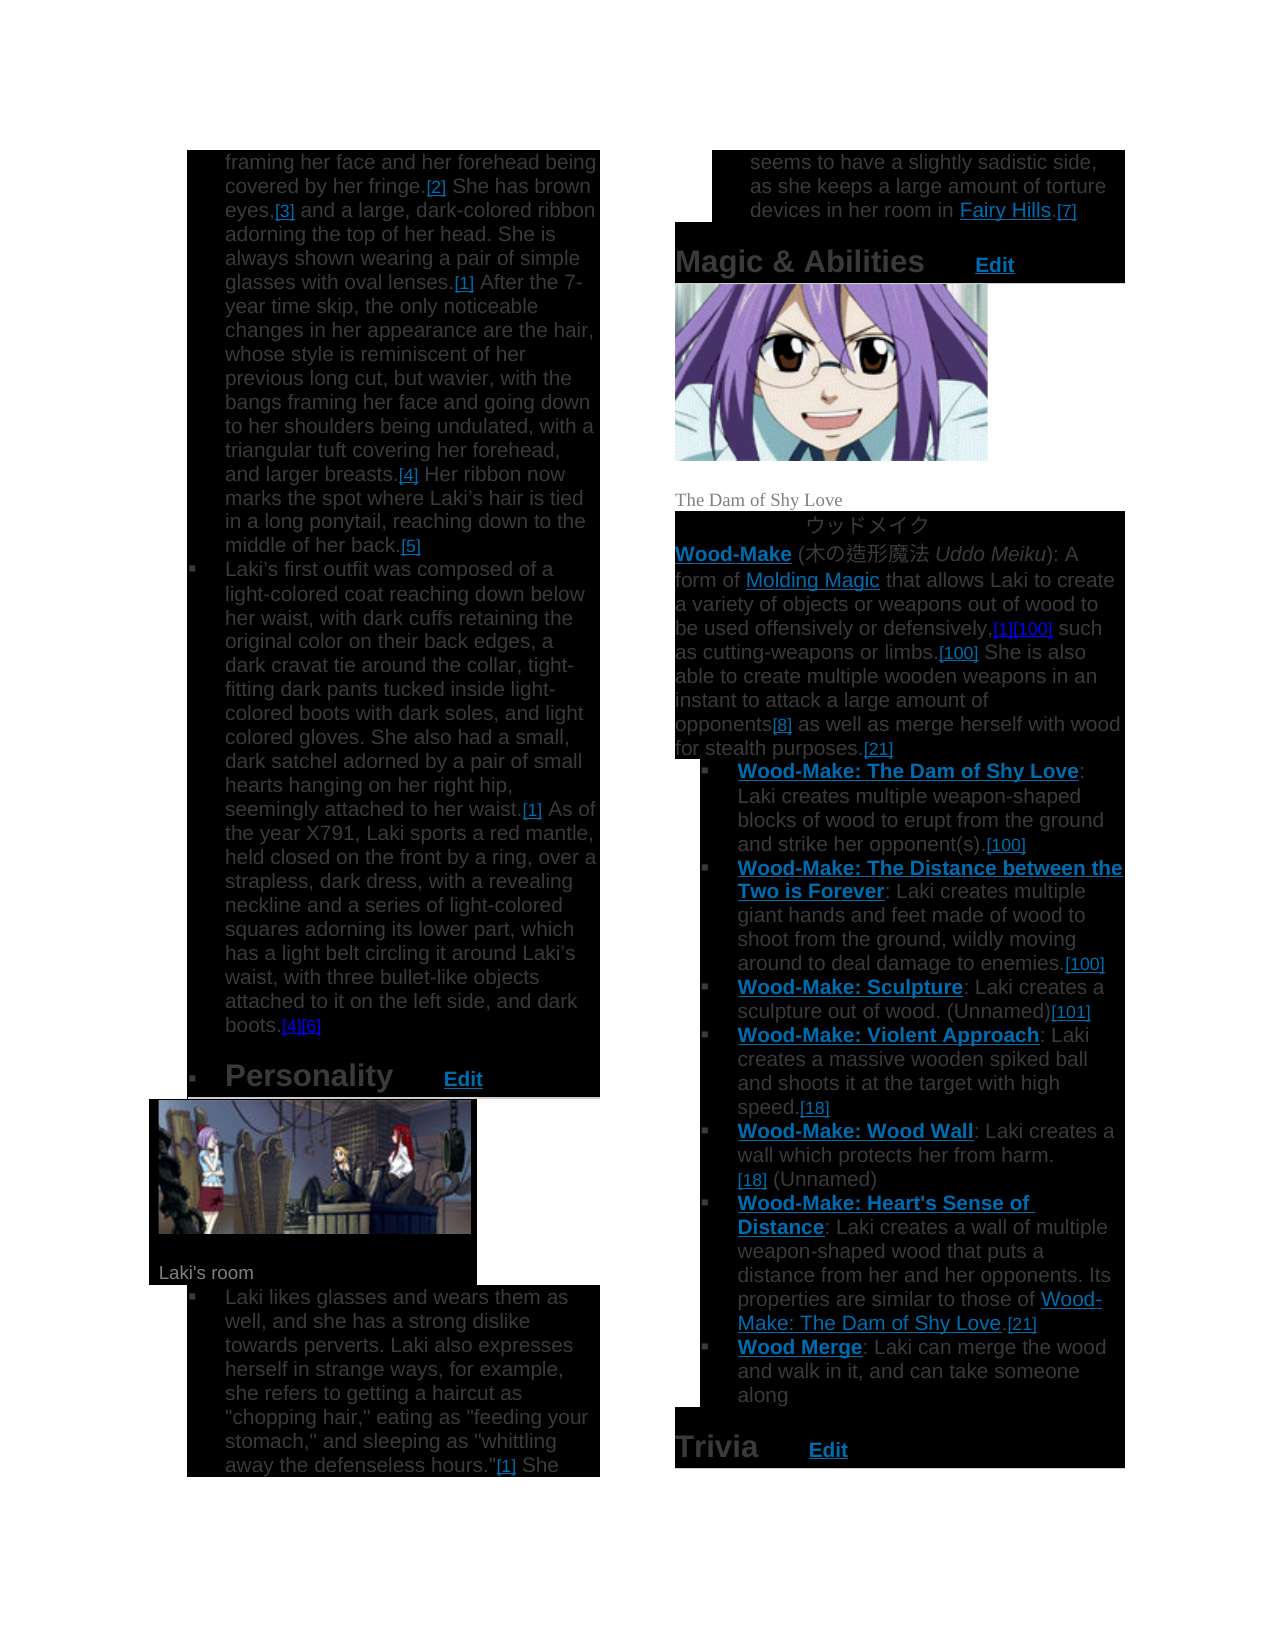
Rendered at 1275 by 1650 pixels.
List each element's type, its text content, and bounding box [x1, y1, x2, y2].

list Laki likes glasses and wears them as well, and she has a strong dislike towards perverts. Laki also expresses herself in strange ways, for example, she refers to getting a haircut as "chopping hair," eating as "feeding your stomach," and sleeping as "whittling away the defenseless hours."[1] She seems to have a slightly sadistic side, as she keeps a large amount of torture devices in her room in Fairy Hills.[7] [712, 150, 1125, 222]
text Wood-Make ( Uddo Meiku): A form of Molding Magic that allows Laki to create a variety of objects or weapons out of wood to be used offensively or defensively,[1][100] such as cutting-weapons or limbs.[100] She is also able to create multiple wooden weapons in an instant to attack a large amount of opponents[8] as well as merge herself with wood for stealth purposes.[21] [675, 511, 1125, 759]
list Wood-Make: Wood Wall: Laki creates a wall which protects her from harm.[18] (Unnamed) [700, 1119, 1125, 1191]
subtitle TriviaEdit [675, 1407, 1125, 1468]
list Wood-Make: The Distance between the Two is Forever: Laki creates multiple giant hands and feet made of wood to shoot from the ground, wildly moving around to deal damage to enemies.[100] [700, 855, 1125, 975]
list Wood-Make: Heart's Sense of Distance: Laki creates a wall of multiple weapon-shaped wood that puts a distance from her and her opponents. Its properties are similar to those of Wood-Make: The Dam of Shy Love.[21] [700, 1191, 1125, 1335]
subtitle PersonalityEdit [187, 1037, 600, 1099]
list Wood-Make: The Dam of Shy Love: Laki creates multiple weapon-shaped blocks of wood to erupt from the ground and strike her opponent(s).[100] [700, 759, 1125, 855]
list Laki’s first outfit was composed of a light-colored coat reaching down below her waist, with dark cuffs retaining the original color on their back edges, a dark cravat tie around the collar, tight-fitting dark pants tucked inside light-colored boots with dark soles, and light colored gloves. She also had a small, dark satchel adorned by a pair of small hearts hanging on her right hip, seemingly attached to her waist.[1] As of the year X791, Laki sports a red mantle, held closed on the front by a ring, over a strapless, dark dress, with a revealing neckline and a series of light-colored squares adorning its lower part, which has a light belt circling it around Laki’s waist, with three bullet-like objects attached to it on the left side, and dark boots.[4][6] [187, 557, 600, 1037]
list Laki likes glasses and wears them as well, and she has a strong dislike towards perverts. Laki also expresses herself in strange ways, for example, she refers to getting a haircut as "chopping hair," eating as "feeding your stomach," and sleeping as "whittling away the defenseless hours."[1] She seems to have a slightly sadistic side, as she keeps a large amount of torture devices in her room in Fairy Hills.[7] [187, 1285, 600, 1477]
picture [675, 284, 988, 461]
list Wood-Make: Sculpture: Laki creates a sculpture out of wood. (Unnamed)[101] [700, 975, 1125, 1023]
list Wood Merge: Laki can merge the wood and walk in it, and can take someone along [700, 1335, 1125, 1407]
table_header [149, 1099, 157, 1285]
table_header Laki's room [157, 1099, 477, 1285]
text The Dam of Shy Love [675, 486, 1125, 511]
list Wood-Make: Violent Approach: Laki creates a massive wooden spiked ball and shoots it at the target with high speed.[18] [700, 1023, 1125, 1119]
subtitle Magic & AbilitiesEdit [675, 222, 1125, 283]
picture [158, 1100, 471, 1234]
